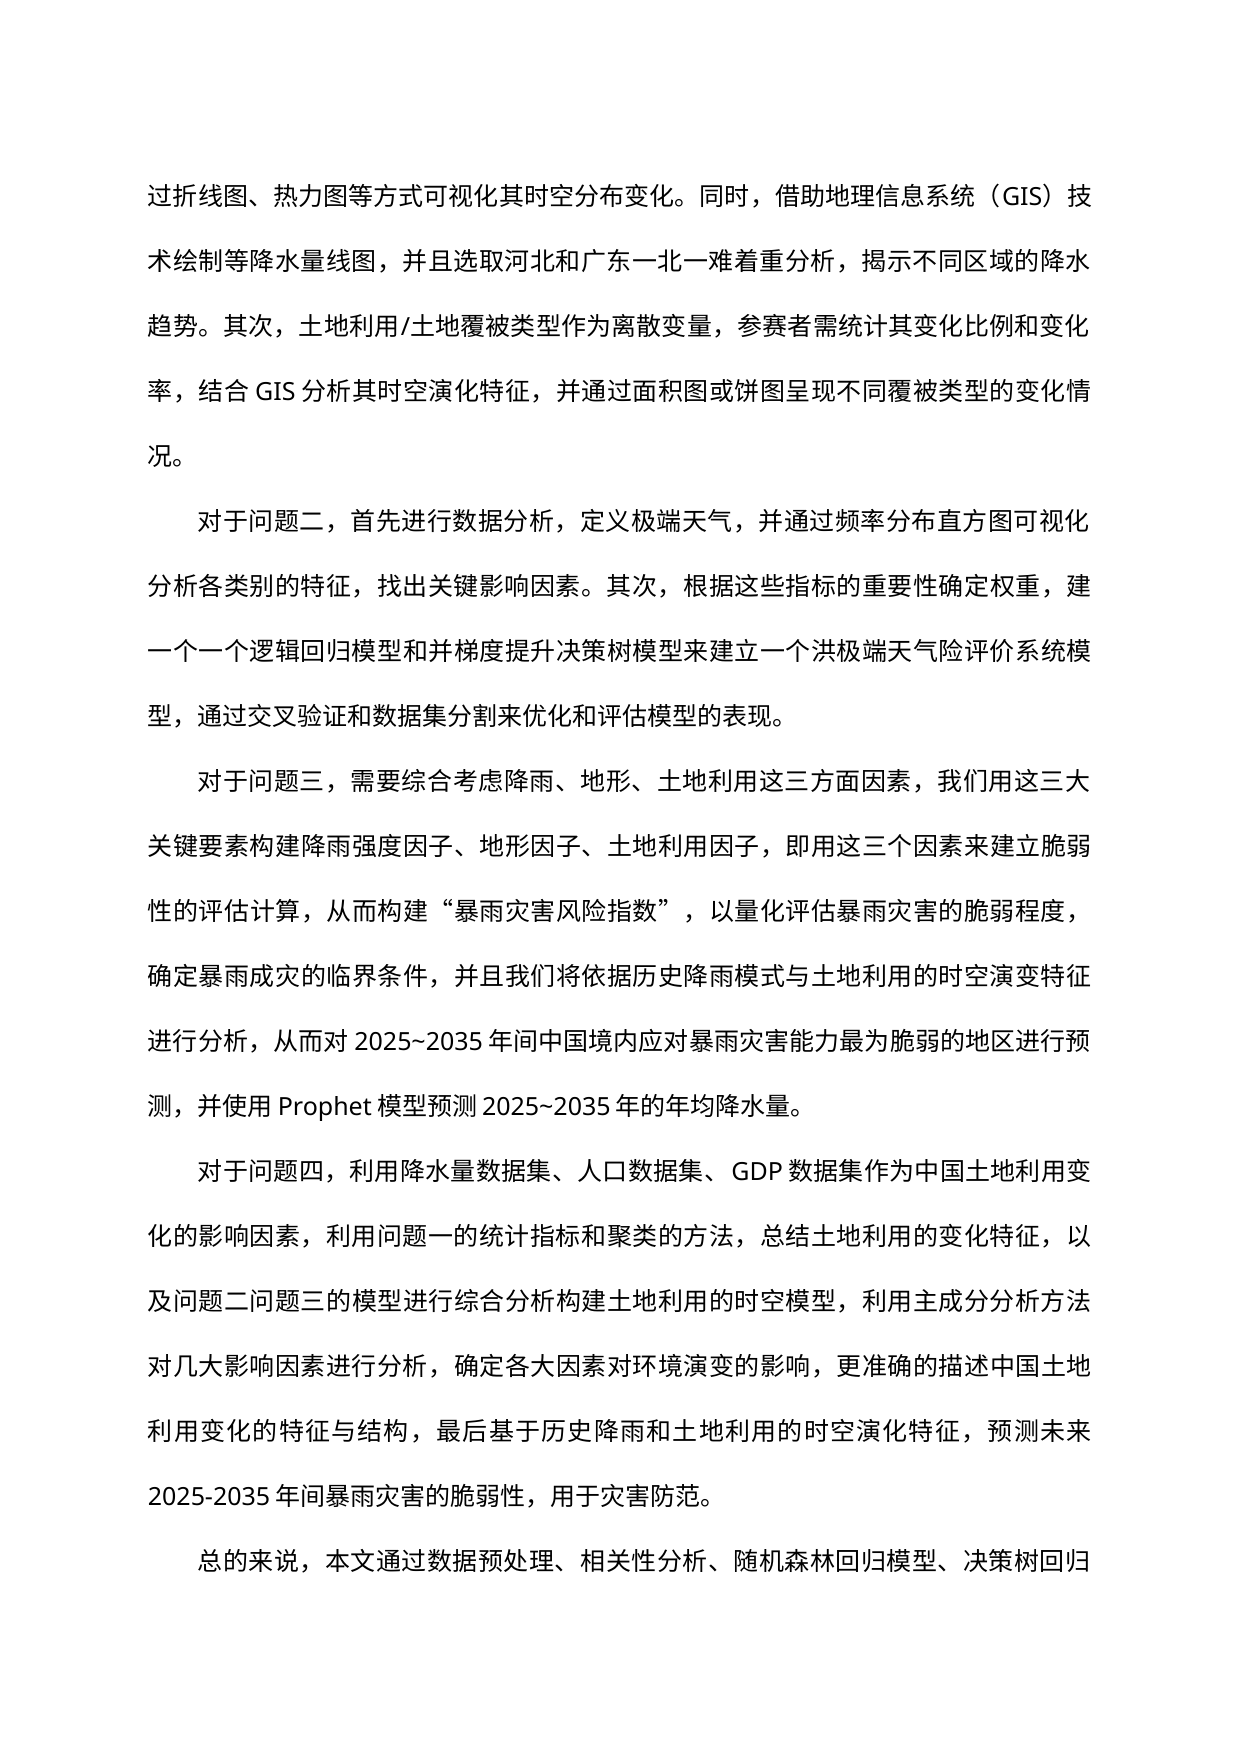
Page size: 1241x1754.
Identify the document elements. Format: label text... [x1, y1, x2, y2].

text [148, 1527, 1092, 1592]
text 对于问题三，需要综合考虑降雨、地形、土地利用这三方面因素，我们用这三大关键要素构建降雨强度因子、地形因子、土地利用因子，即用这三个因素来建立脆弱性的评估计算，从而构建“暴雨灾害风险指数”，以量化评估暴雨灾害的脆弱程度，确定暴雨成灾的临界条件，并且我们将依据历史降雨模式与土地利用的时空演变特征进行分析，从而对2025~2035年间中国境内应对暴雨灾害能力最为脆弱的地区进行预测，并使用Prophet模型预测2025~2035年的年均降水量。 [148, 747, 1092, 1137]
text 对于问题四，利用降水量数据集、人口数据集、GDP数据集作为中国土地利用变化的影响因素，利用问题一的统计指标和聚类的方法，总结土地利用的变化特征，以及问题二问题三的模型进行综合分析构建土地利用的时空模型，利用主成分分析方法对几大影响因素进行分析，确定各大因素对环境演变的影响，更准确的描述中国土地利用变化的特征与结构，最后基于历史降雨和土地利用的时空演化特征，预测未来2025-2035年间暴雨灾害的脆弱性，用于灾害防范。 [148, 1137, 1092, 1527]
text 对于问题二，首先进行数据分析，定义极端天气，并通过频率分布直方图可视化分析各类别的特征，找出关键影响因素。其次，根据这些指标的重要性确定权重，建一个一个逻辑回归模型和并梯度提升决策树模型来建立一个洪极端天气险评价系统模型，通过交叉验证和数据集分割来优化和评估模型的表现。 [148, 487, 1092, 747]
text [148, 162, 1092, 487]
